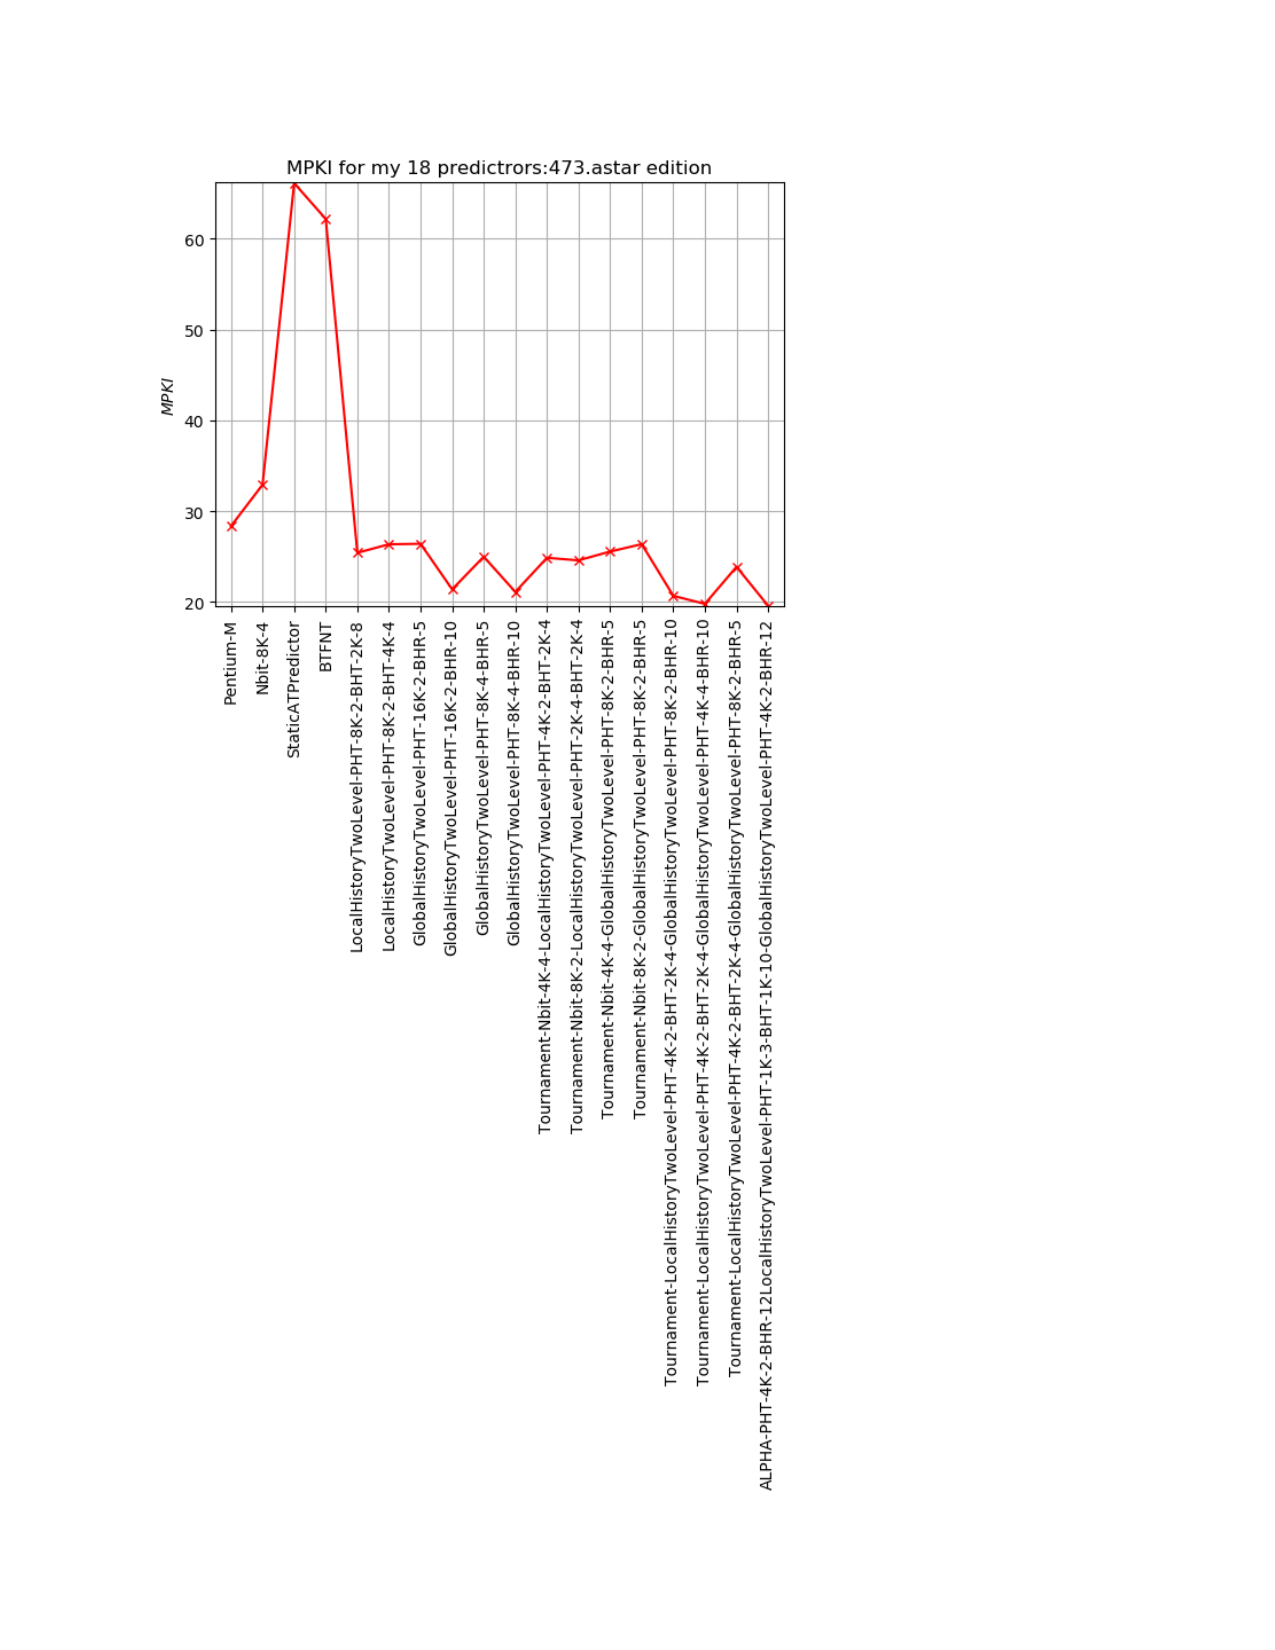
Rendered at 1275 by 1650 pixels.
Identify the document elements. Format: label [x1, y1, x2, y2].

picture [150, 150, 798, 1500]
